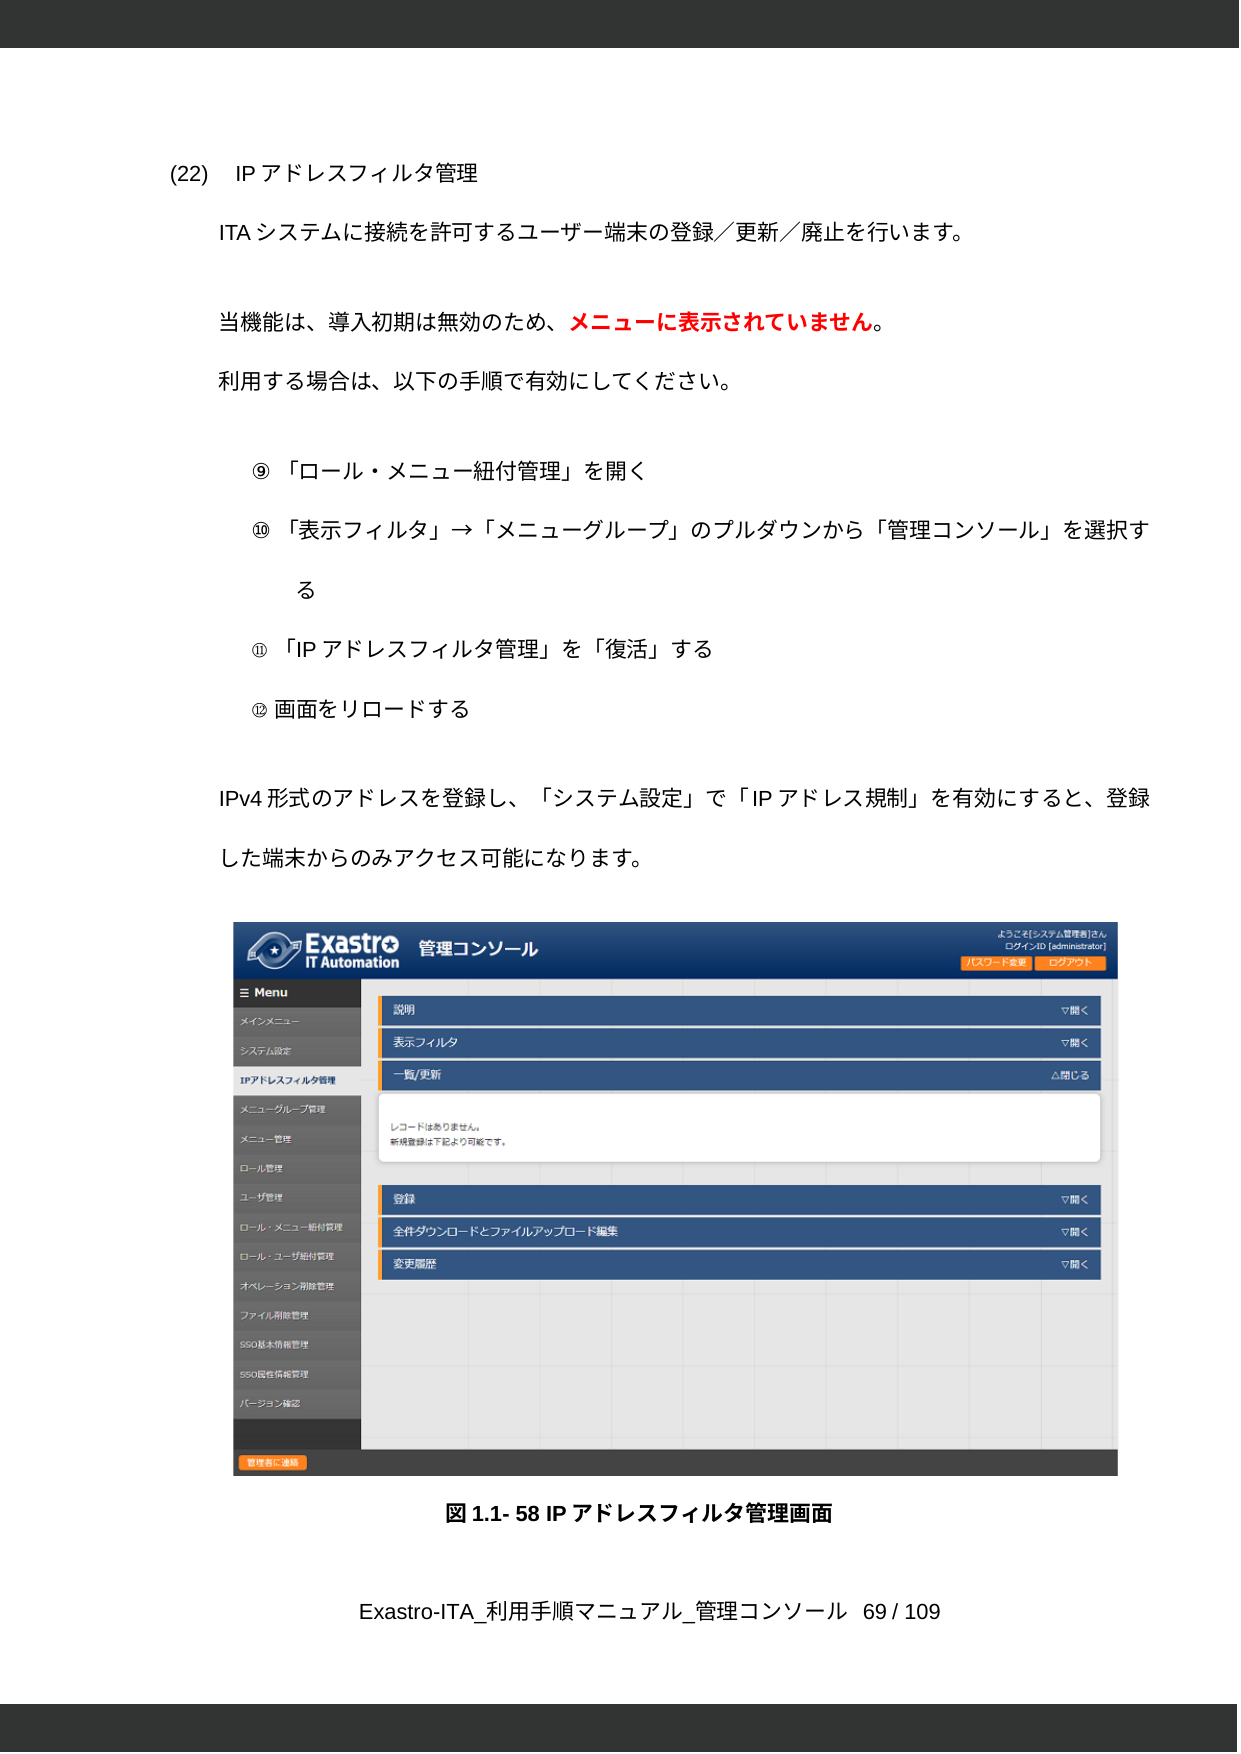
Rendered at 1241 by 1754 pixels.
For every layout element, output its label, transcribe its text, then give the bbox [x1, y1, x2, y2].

text 当機能は、導入初期は無効のため、メニューに表示されていません。 [218, 291, 1152, 350]
subtitle 「IPアドレスフィルタ管理」を「復活」する [251, 618, 1152, 678]
subtitle 画面をリロードする [251, 678, 1152, 738]
picture [0, 1704, 1237, 1752]
subtitle IPアドレスフィルタ管理 [169, 142, 1130, 201]
picture [233, 922, 1119, 1476]
picture [0, 0, 1239, 48]
text ITAシステムに接続を許可するユーザー端末の登録／更新／廃止を行います。 [218, 201, 1152, 261]
text 利用する場合は、以下の手順で有効にしてください。 [218, 350, 1152, 410]
subtitle 「表示フィルタ」→「メニューグループ」のプルダウンから「管理コンソール」を選択する [251, 499, 1152, 618]
text 図 1.1- 58 IPアドレスフィルタ管理画面 [148, 1482, 1130, 1542]
text IPv4形式のアドレスを登録し、「システム設定」で「IPアドレス規制」を有効にすると、登録した端末からのみアクセス可能になります。 [218, 767, 1152, 887]
subtitle 「ロール・メニュー紐付管理」を開く [251, 440, 1152, 499]
